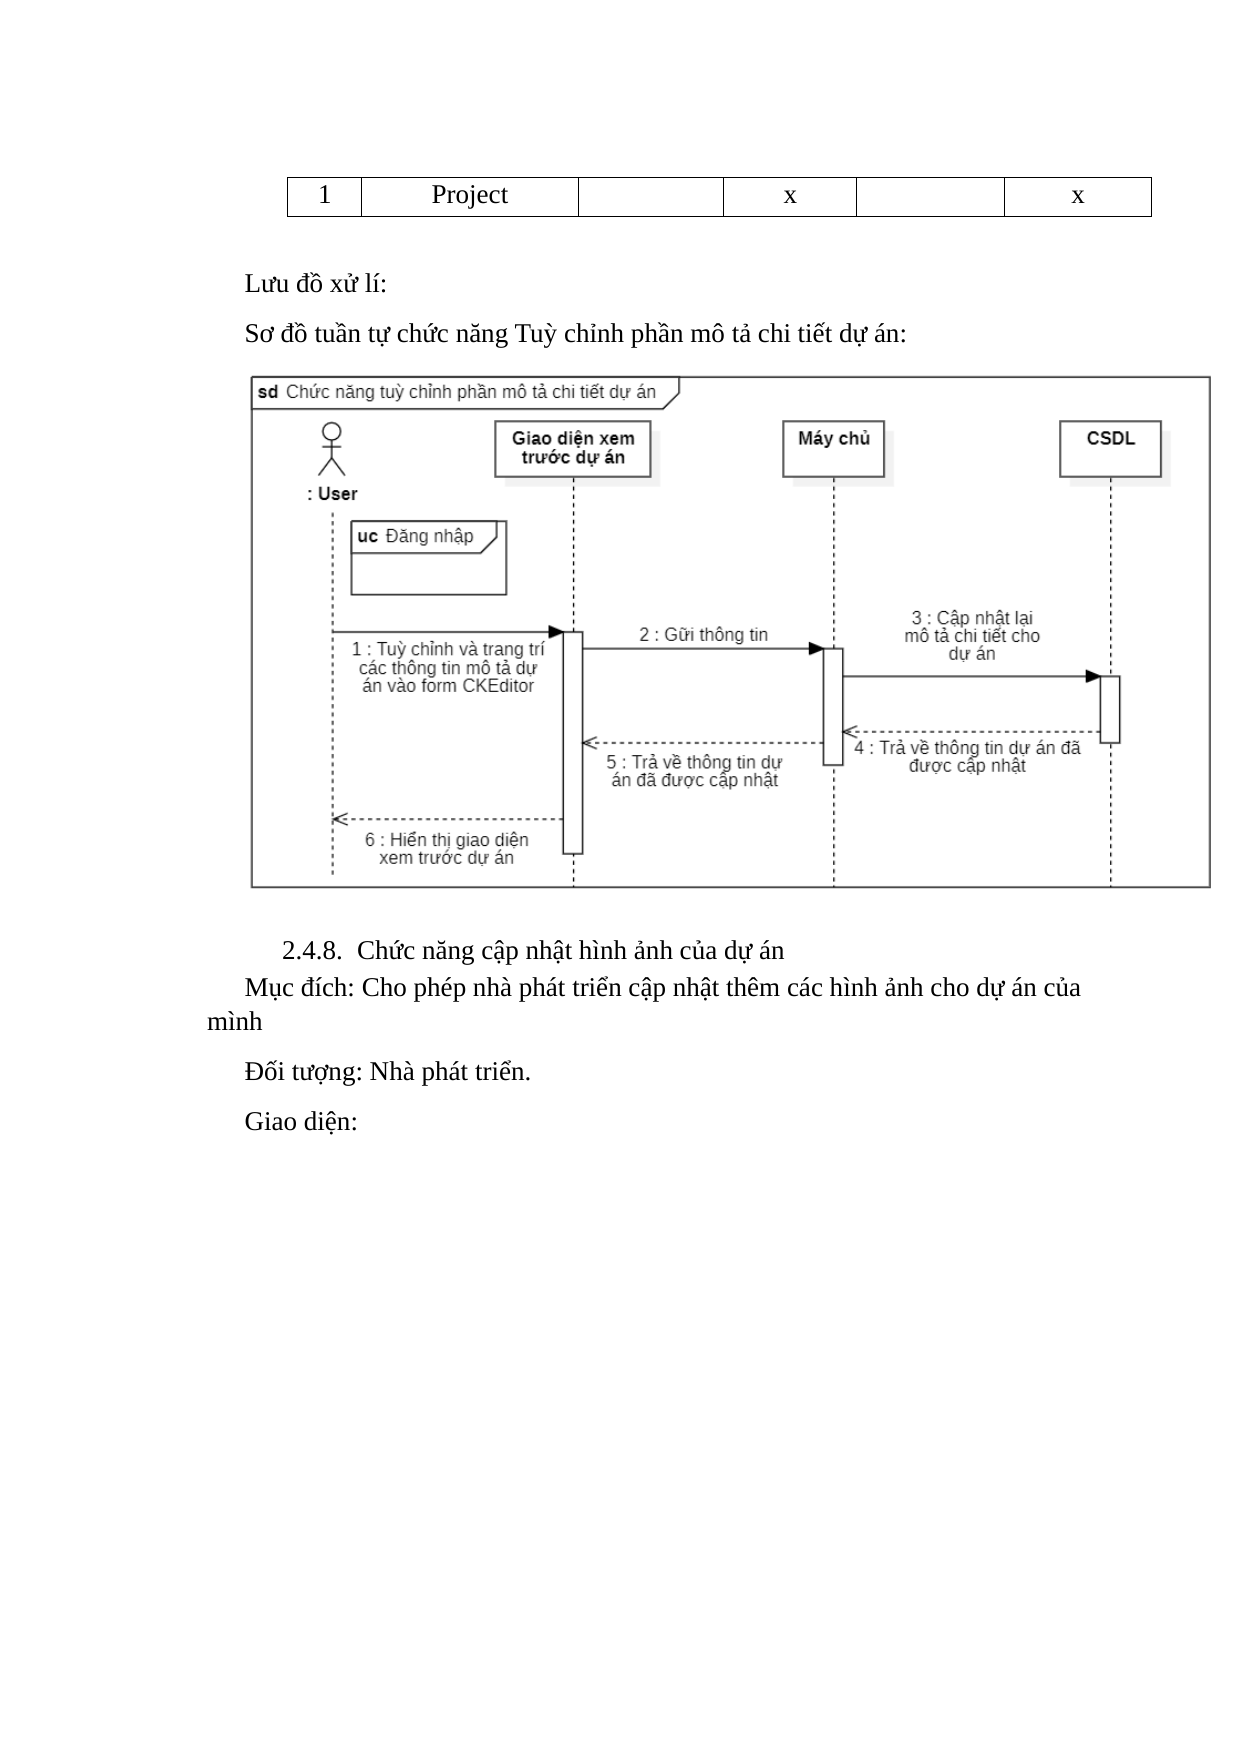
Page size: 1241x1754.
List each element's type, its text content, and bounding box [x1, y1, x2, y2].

picture [244, 367, 1222, 916]
subtitle Chức năng cập nhật hình ảnh của dự án [282, 934, 1122, 965]
table_cell 1 [288, 178, 361, 216]
text Giao diện: [207, 1106, 1122, 1137]
table_cell x [1005, 178, 1151, 216]
text Lưu đồ xử lí: [207, 267, 1122, 298]
table_cell x [724, 178, 856, 216]
text Đối tượng: Nhà phát triển. [207, 1055, 1122, 1086]
text Mục đích: Cho phép nhà phát triển cập nhật thêm các hình ảnh cho dự án của mình [207, 972, 1122, 1036]
table_cell [857, 178, 1004, 216]
table_cell [579, 178, 723, 216]
table_cell Project [362, 178, 578, 216]
text Sơ đồ tuần tự chức năng Tuỳ chỉnh phần mô tả chi tiết dự án: [207, 317, 1122, 348]
